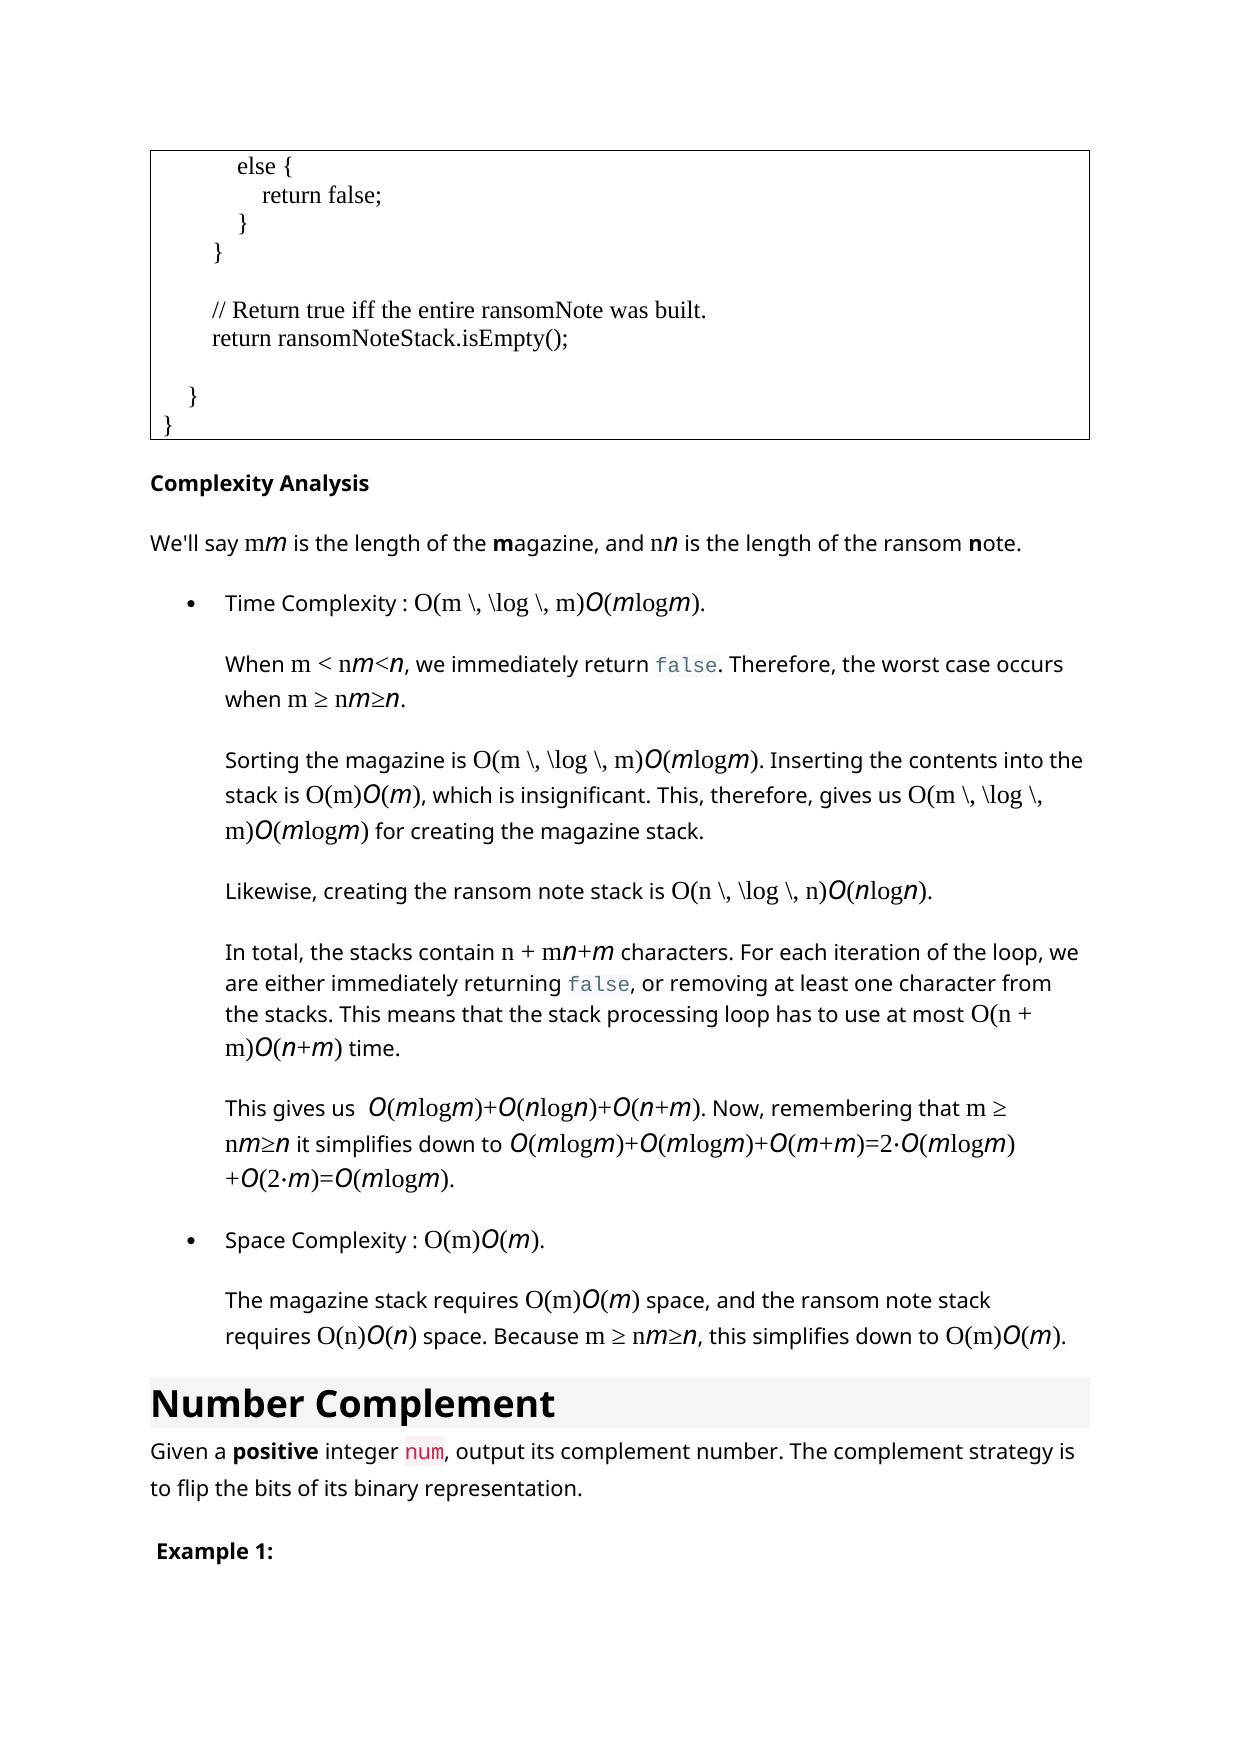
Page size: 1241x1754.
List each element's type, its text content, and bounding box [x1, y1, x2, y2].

text Example 1: [150, 1528, 1090, 1566]
text We'll say mm is the length of the magazine, and nn is the length of the ransom note. [150, 523, 1090, 559]
text When m < nm<n, we immediately return false. Therefore, the worst case occurs when m ≥ nm≥n. [225, 644, 1090, 715]
text This gives us O(mlogm)+O(nlogn)+O(n+m). Now, remembering that m ≥ nm≥n it simplifies down to O(mlogm)+O(mlogm)+O(m+m)=2⋅O(mlogm)+O(2⋅m)=O(mlogm). [225, 1089, 1090, 1195]
list Time Complexity : O(m \, \log \, m)O(mlogm). [187, 584, 1090, 619]
text Given a positive integer num, output its complement number. The complement strategy is to flip the bits of its binary representation. [150, 1428, 1090, 1503]
text Complexity Analysis [150, 468, 1090, 498]
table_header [151, 151, 1089, 438]
list Space Complexity : O(m)O(m). [187, 1220, 1090, 1256]
text Sorting the magazine is O(m \, \log \, m)O(mlogm). Inserting the contents into the stack is O(m)O(m), which is insignificant. This, therefore, gives us O(m \, \log \, m)O(mlogm) for creating the magazine stack. [225, 740, 1090, 847]
text The magazine stack requires O(m)O(m) space, and the ransom note stack requires O(n)O(n) space. Because m ≥ nm≥n, this simplifies down to O(m)O(m). [225, 1281, 1090, 1352]
text In total, the stacks contain n + mn+m characters. For each iteration of the loop, we are either immediately returning false, or removing at least one character from the stacks. This means that the stack processing loop has to use at most O(n + m)O(n+m) time. [225, 932, 1090, 1064]
text Likewise, creating the ransom note stack is O(n \, \log \, n)O(nlogn). [225, 872, 1090, 907]
text Number Complement [150, 1377, 1090, 1428]
